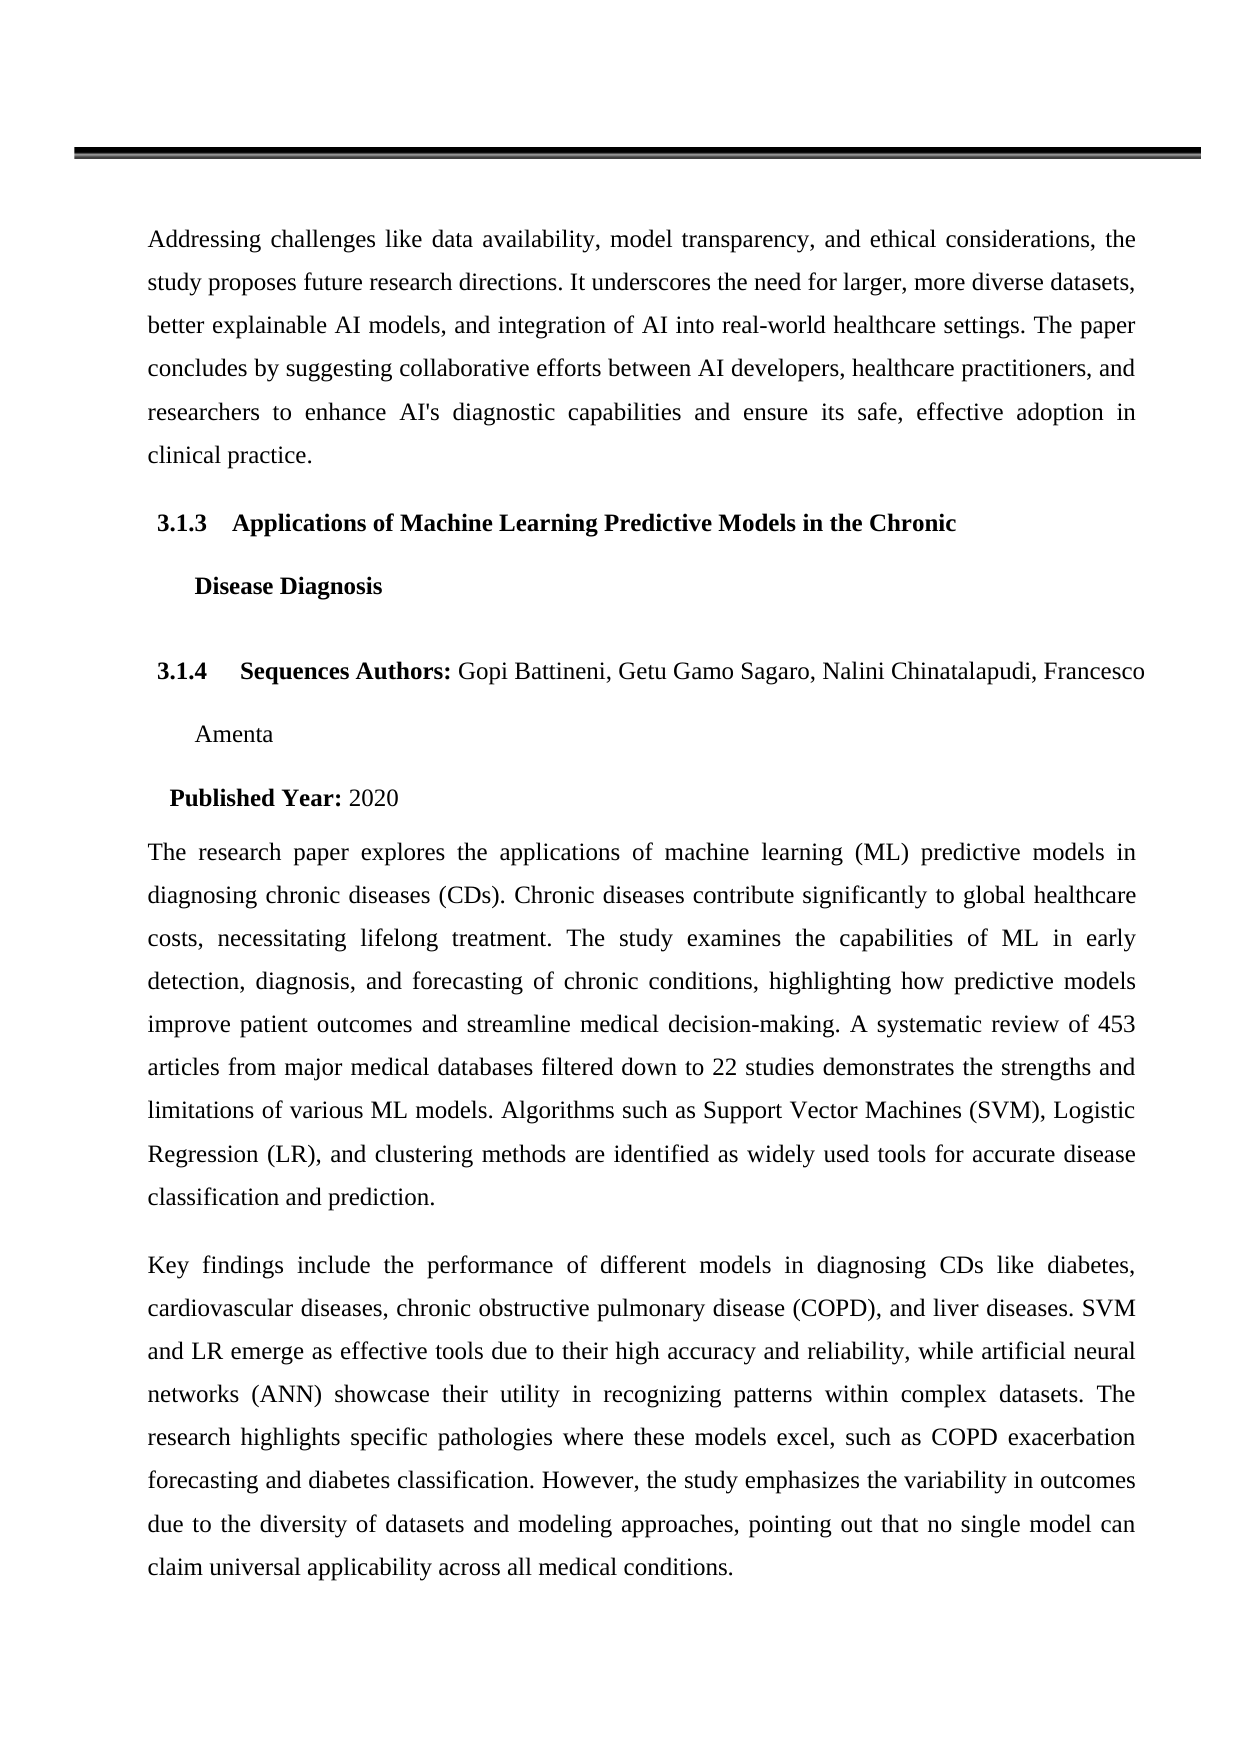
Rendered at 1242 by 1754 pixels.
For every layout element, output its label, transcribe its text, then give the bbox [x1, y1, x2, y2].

list Applications of Machine Learning Predictive Models in the Chronic Disease Diagnosis [157, 508, 1008, 600]
text The research paper explores the applications of machine learning (ML) predictive models in diagnosing chronic diseases (CDs). Chronic diseases contribute significantly to global healthcare costs, necessitating lifelong treatment. The study examines the capabilities of ML in early detection, diagnosis, and forecasting of chronic conditions, highlighting how predictive models improve patient outcomes and streamline medical decision-making. A systematic review of 453 articles from major medical databases filtered down to 22 studies demonstrates the strengths and limitations of various ML models. Algorithms such as Support Vector Machines (SVM), Logistic Regression (LR), and clustering methods are identified as widely used tools for accurate disease classification and prediction. [147, 837, 1137, 1211]
text Published Year: 2020 [169, 783, 1212, 812]
list Sequences Authors: Gopi Battineni, Getu Gamo Sagaro, Nalini Chinatalapudi, Francesco Amenta [157, 656, 1158, 748]
picture [74, 147, 1201, 159]
text Addressing challenges like data availability, model transparency, and ethical considerations, the study proposes future research directions. It underscores the need for larger, more diverse datasets, better explainable AI models, and integration of AI into real-world healthcare settings. The paper concludes by suggesting collaborative efforts between AI developers, healthcare practitioners, and researchers to enhance AI's diagnostic capabilities and ensure its safe, effective adoption in clinical practice. [147, 224, 1137, 468]
text Key findings include the performance of different models in diagnosing CDs like diabetes, cardiovascular diseases, chronic obstructive pulmonary disease (COPD), and liver diseases. SVM and LR emerge as effective tools due to their high accuracy and reliability, while artificial neural networks (ANN) showcase their utility in recognizing patterns within complex datasets. The research highlights specific pathologies where these models excel, such as COPD exacerbation forecasting and diabetes classification. However, the study emphasizes the variability in outcomes due to the diversity of datasets and modeling approaches, pointing out that no single model can claim universal applicability across all medical conditions. [147, 1250, 1137, 1581]
